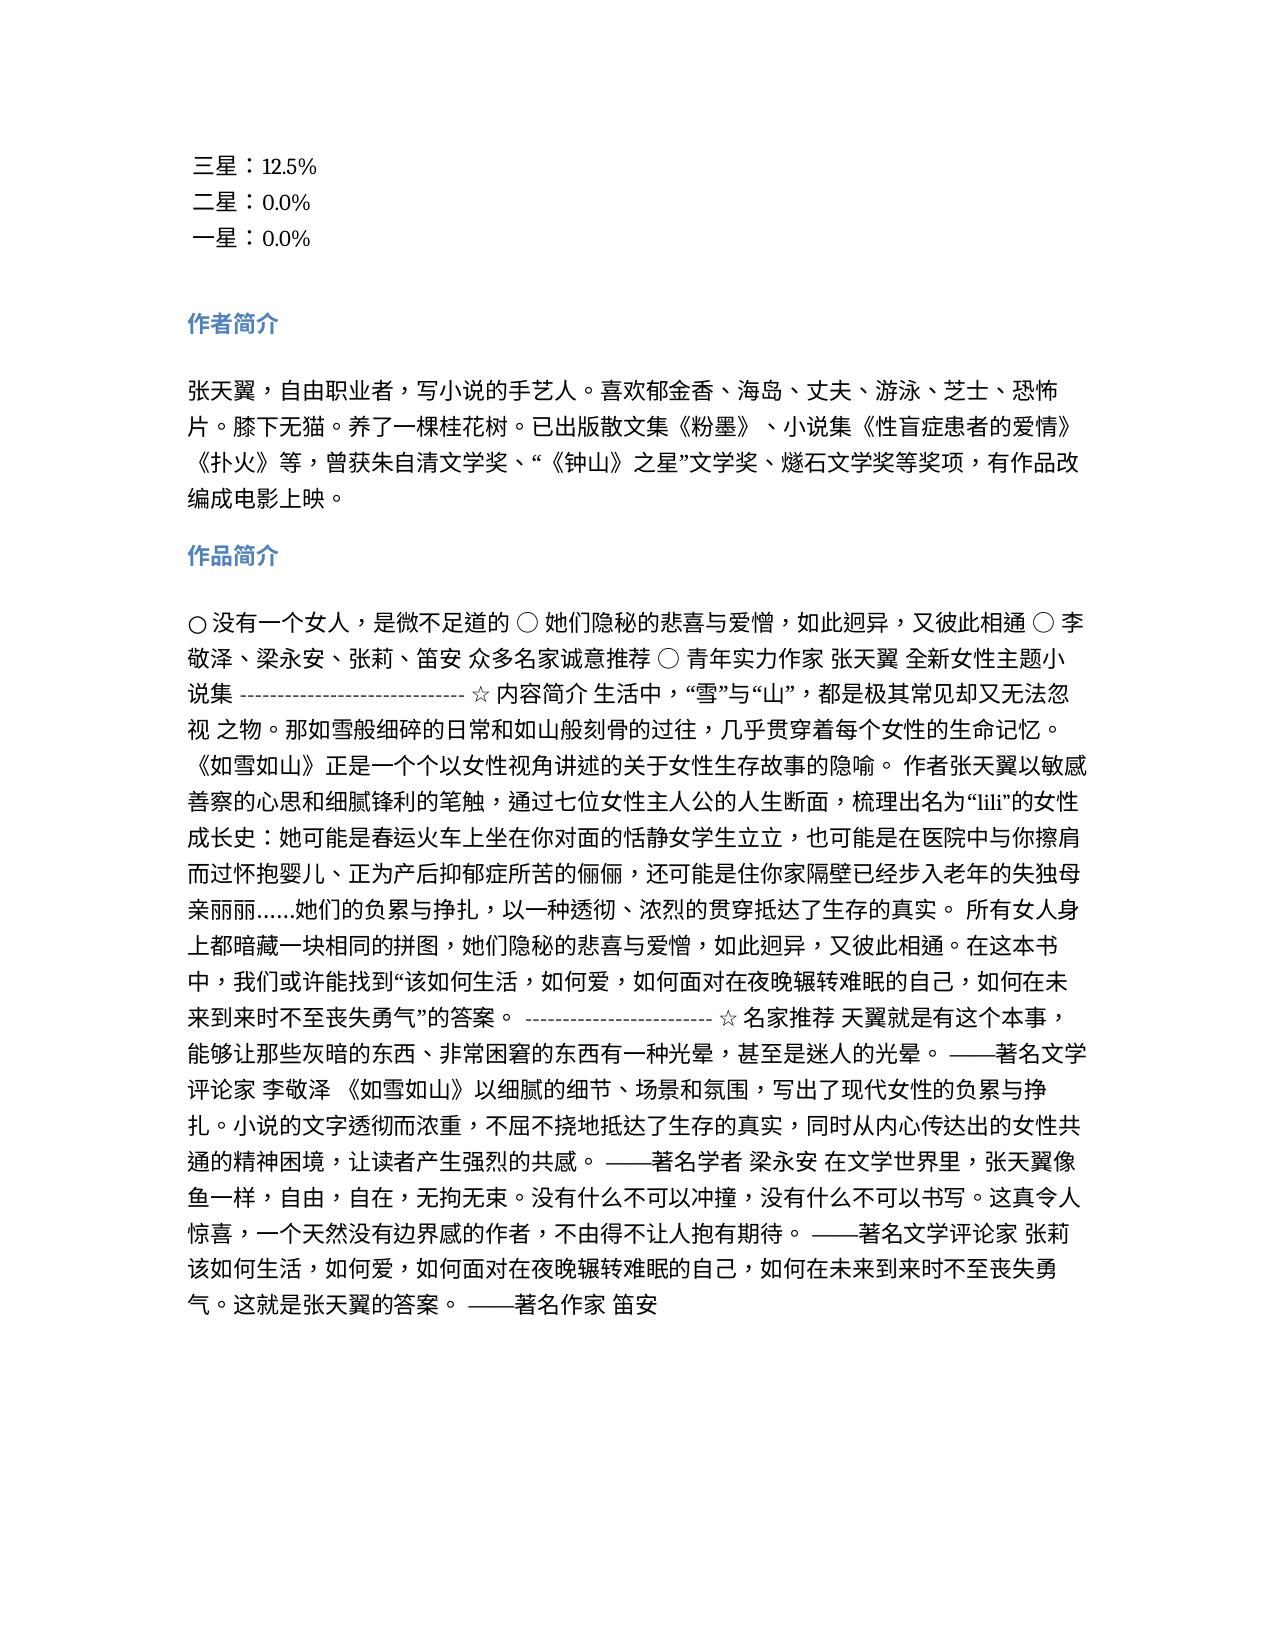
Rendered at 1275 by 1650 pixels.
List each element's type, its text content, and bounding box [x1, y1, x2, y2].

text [187, 150, 1087, 283]
subtitle 作品简介 [187, 539, 1087, 571]
text ○ 没有一个女人，是微不足道的 ○ 她们隐秘的悲喜与爱憎，如此迥异，又彼此相通 ○ 李敬泽、梁永安、张莉、笛安 众多名家诚意推荐 ○ 青年实力作家 张天翼 全新女性主题小说集 ------------------------------ ☆ 内容简介 生活中，“雪”与“山”，都是极其常见却又无法忽视 之物。那如雪般细碎的日常和如山般刻骨的过往，几乎贯穿着每个女性的生命记忆。《如雪如山》正是一个个以女性视角讲述的关于女性生存故事的隐喻。 作者张天翼以敏感善察的心思和细腻锋利的笔触，通过七位女性主人公的人生断面，梳理出名为“lili”的女性成长史：她可能是春运火车上坐在你对面的恬静女学生立立，也可能是在医院中与你擦肩而过怀抱婴儿、正为产后抑郁症所苦的俪俪，还可能是住你家隔壁已经步入老年的失独母亲丽丽……她们的负累与挣扎，以一种透彻、浓烈的贯穿抵达了生存的真实。 所有女人身上都暗藏一块相同的拼图，她们隐秘的悲喜与爱憎，如此迥异，又彼此相通。在这本书中，我们或许能找到“该如何生活，如何爱，如何面对在夜晚辗转难眠的自己，如何在未来到来时不至丧失勇气”的答案。 ------------------------- ☆ 名家推荐 天翼就是有这个本事，能够让那些灰暗的东西、非常困窘的东西有一种光晕，甚至是迷人的光晕。 ——著名文学评论家 李敬泽 《如雪如山》以细腻的细节、场景和氛围，写出了现代女性的负累与挣扎。小说的文字透彻而浓重，不屈不挠地抵达了生存的真实，同时从内心传达出的女性共通的精神困境，让读者产生强烈的共感。 ——著名学者 梁永安 在文学世界里，张天翼像鱼一样，自由，自在，无拘无束。没有什么不可以冲撞，没有什么不可以书写。这真令人惊喜，一个天然没有边界感的作者，不由得不让人抱有期待。 ——著名文学评论家 张莉 该如何生活，如何爱，如何面对在夜晚辗转难眠的自己，如何在未来到来时不至丧失勇气。这就是张天翼的答案。 ——著名作家 笛安 [187, 576, 1087, 1321]
text 张天翼，自由职业者，写小说的手艺人。喜欢郁金香、海岛、丈夫、游泳、芝士、恐怖片。膝下无猫。养了一棵桂花树。已出版散文集《粉墨》、小说集《性盲症患者的爱情》《扑火》等，曾获朱自清文学奖、“《钟山》之星”文学奖、燧石文学奖等奖项，有作品改编成电影上映。 [187, 344, 1087, 514]
subtitle 作者简介 [187, 308, 1087, 339]
